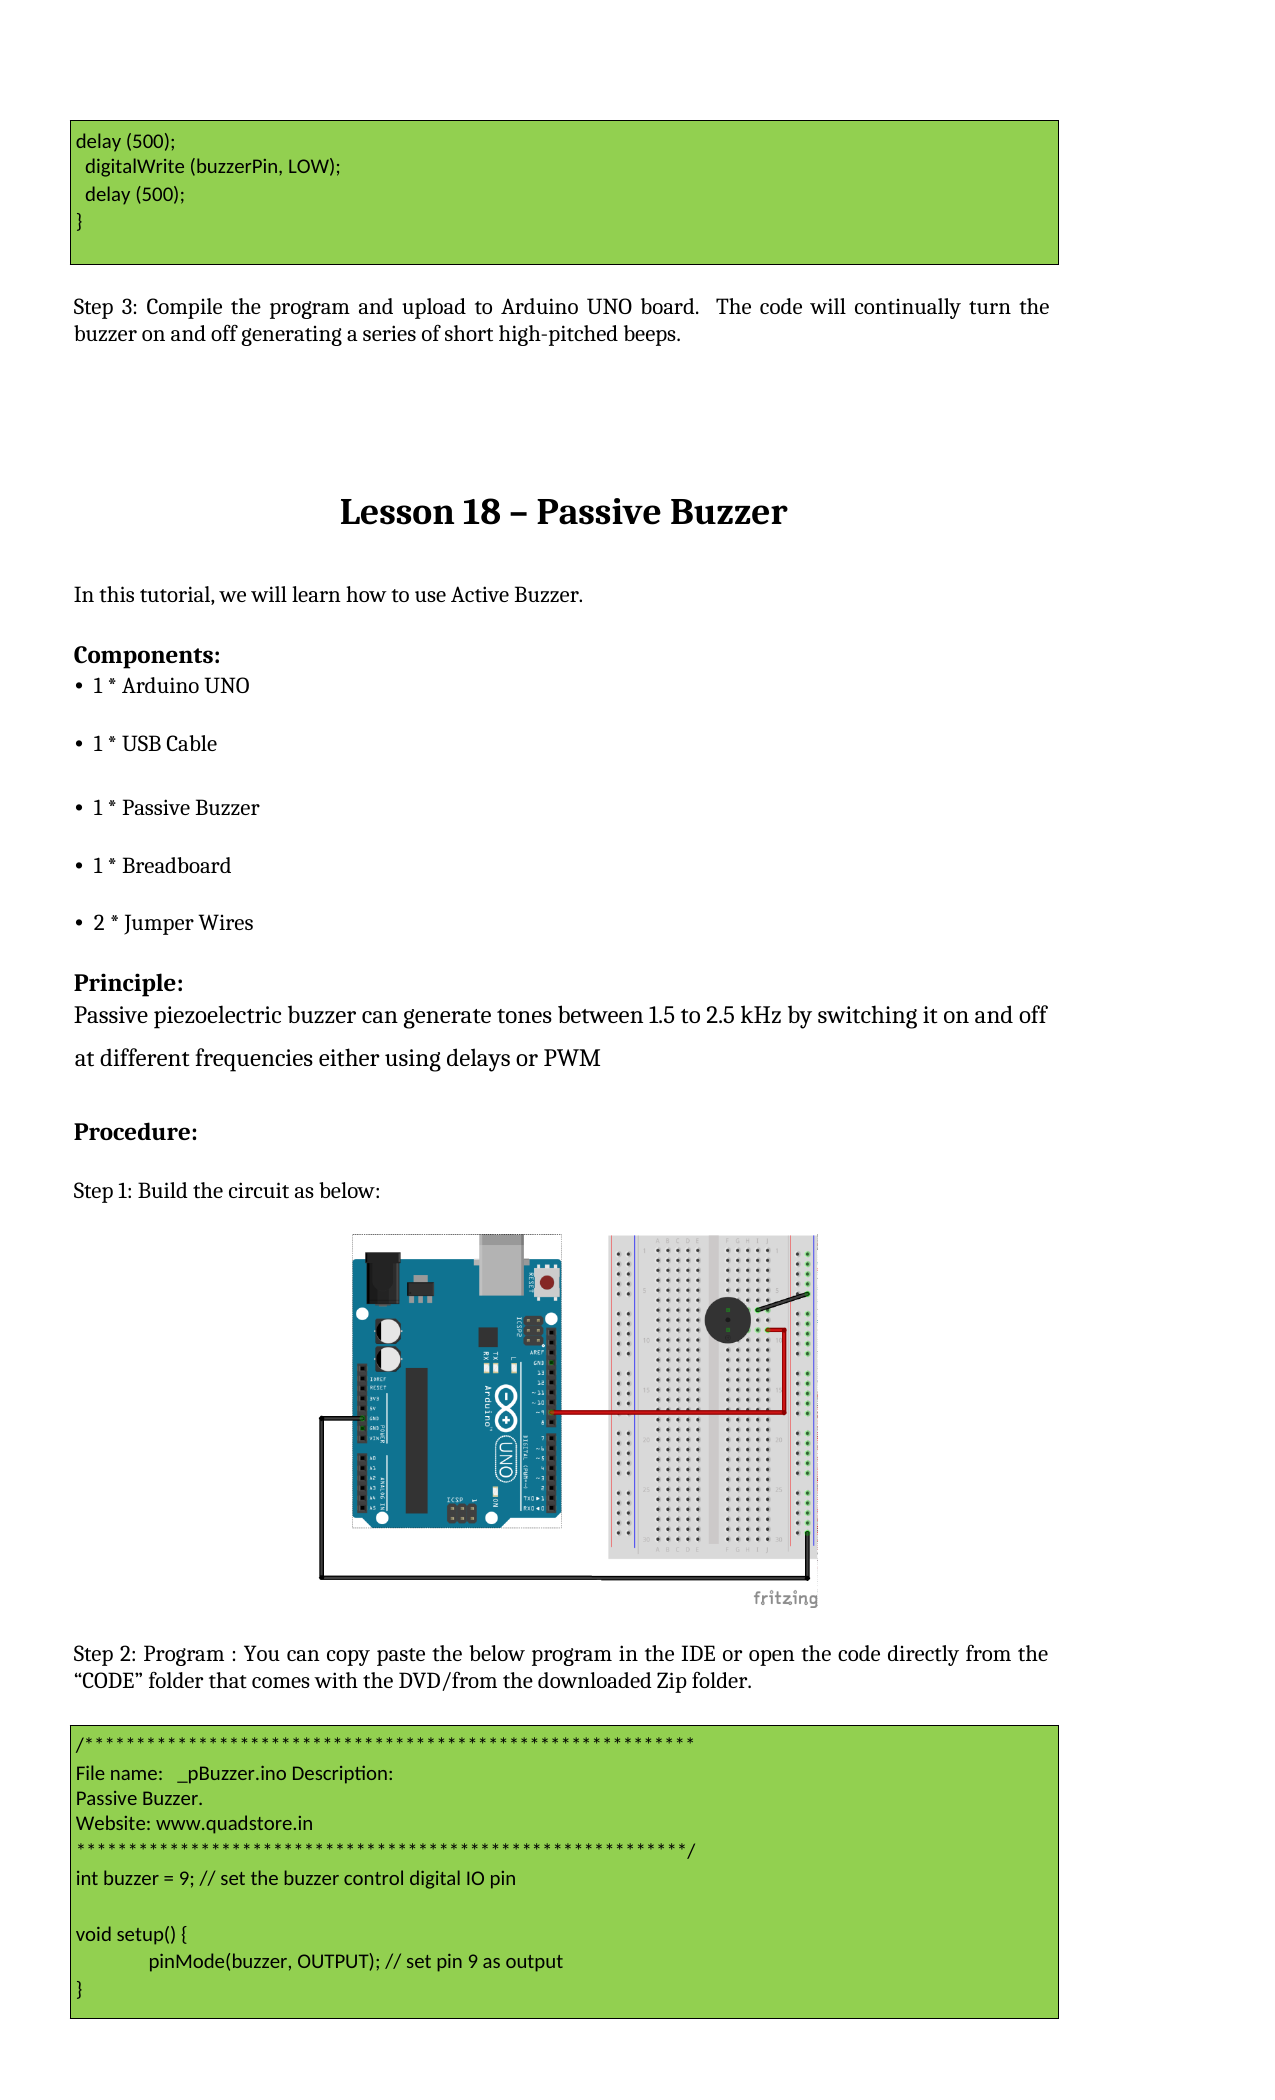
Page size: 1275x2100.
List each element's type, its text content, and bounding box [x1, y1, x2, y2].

subtitle Lesson 18 – Passive Buzzer [75, 491, 1052, 534]
text Step 1: Build the circuit as below: [73, 1178, 1051, 1204]
text Components: [73, 641, 898, 669]
list 1 * Breadboard [75, 852, 1051, 879]
list 1 * Passive Buzzer [75, 794, 1051, 821]
list 1 * Arduino UNO [75, 672, 1051, 699]
text Procedure: [73, 1118, 898, 1147]
text Step 2: Program : You can copy paste the below program in the IDE or open the code directly from the “CODE” folder that comes with the DVD/from the downloaded Zip folder. [73, 1641, 1051, 1694]
text Step 3: Compile the program and upload to Arduino UNO board. The code will continually turn the buzzer on and off generating a series of short high-pitched beeps. [73, 293, 1051, 347]
list 1 * USB Cable [75, 729, 1051, 757]
picture [317, 1234, 818, 1608]
text In this tutorial, we will learn how to use Active Buzzer. [73, 582, 1051, 608]
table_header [71, 1726, 1058, 2018]
list 2 * Jumper Wires [75, 909, 1051, 936]
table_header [71, 121, 1058, 264]
text Passive piezoelectric buzzer can generate tones between 1.5 to 2.5 kHz by switching it on and off at different frequencies either using delays or PWM [73, 1001, 1052, 1072]
text Principle: [73, 969, 898, 998]
